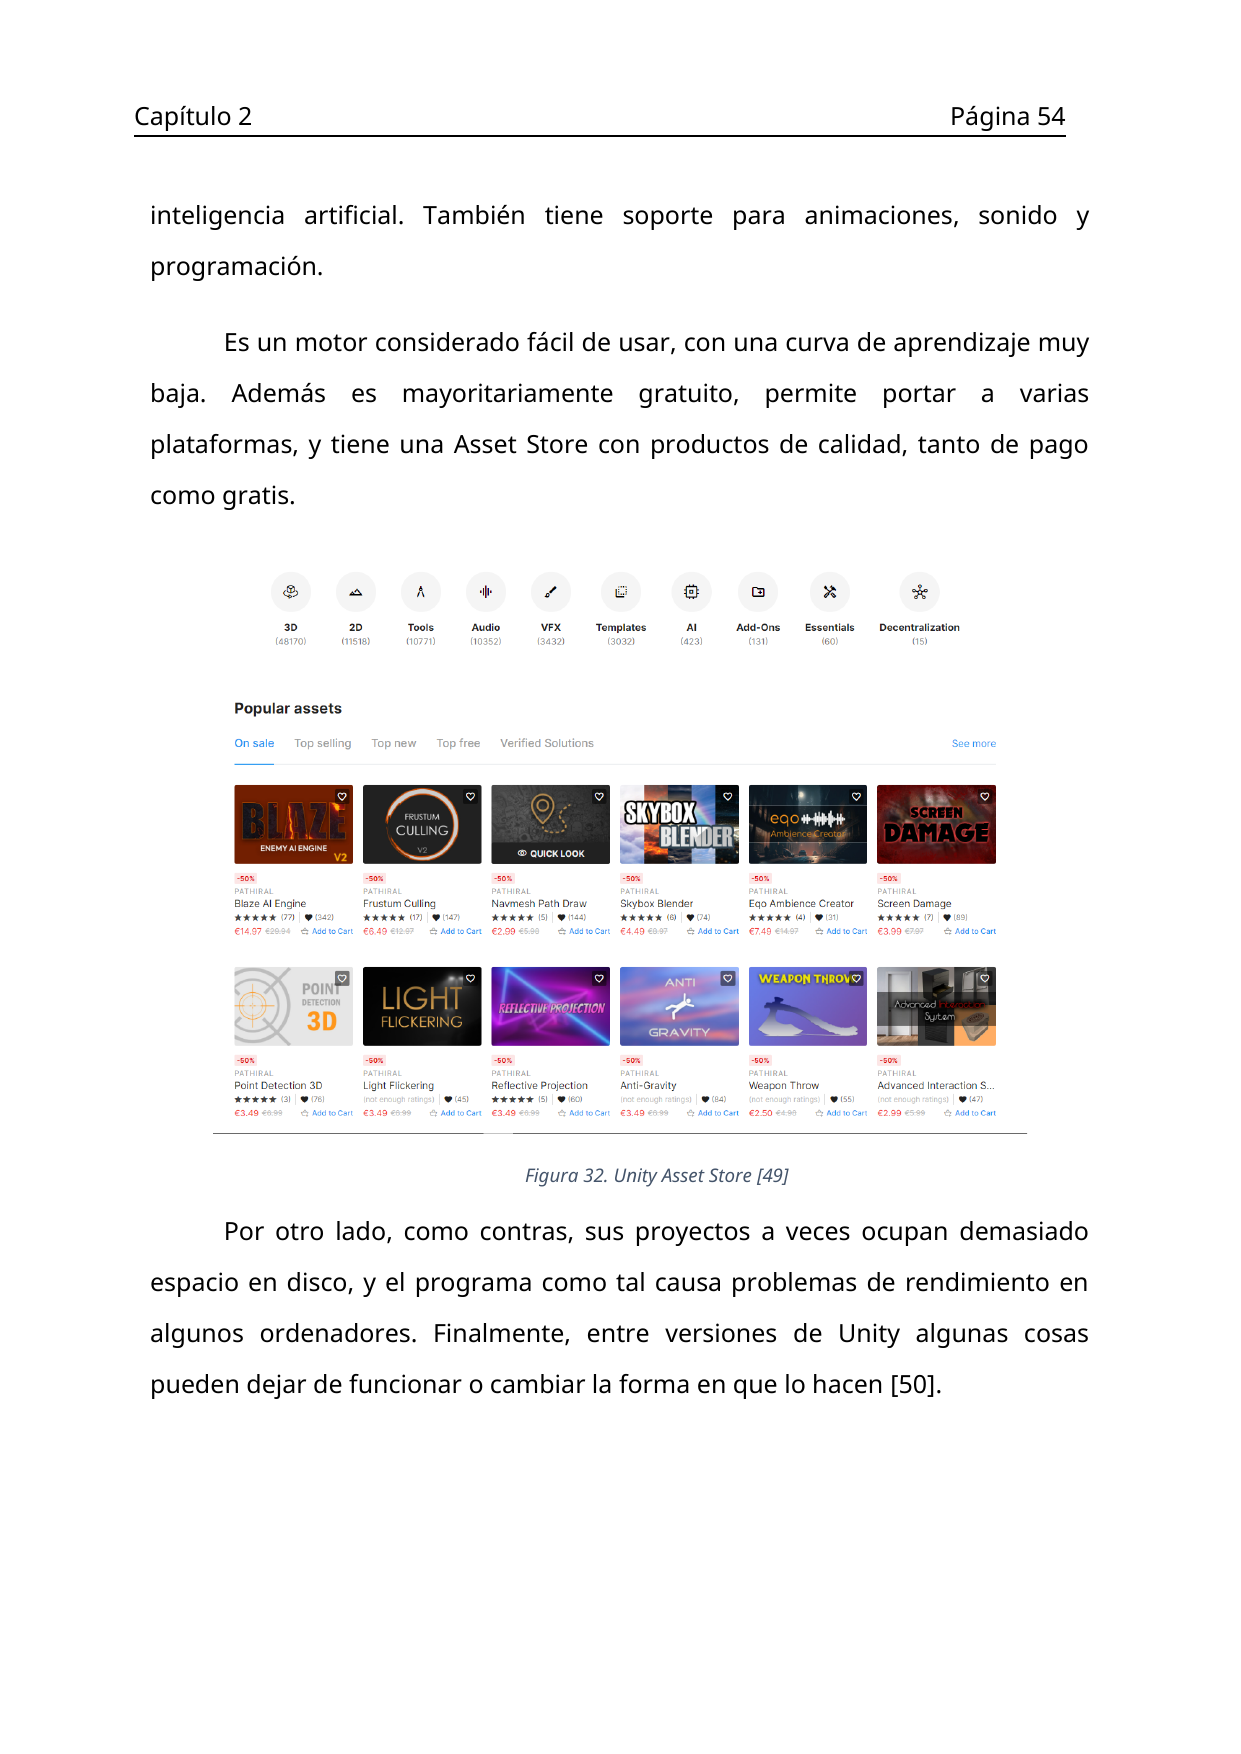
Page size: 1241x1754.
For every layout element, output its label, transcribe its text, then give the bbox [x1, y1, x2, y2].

text Es un motor considerado fácil de usar, con una curva de aprendizaje muy baja. Además es mayoritariamente gratuito, permite portar a varias plataformas, y tiene una Asset Store con productos de calidad, tanto de pago como gratis. [150, 325, 1090, 512]
text Por otro lado, como contras, sus proyectos a veces ocupan demasiado espacio en disco, y el programa como tal causa problemas de rendimiento en algunos ordenadores. Finalmente, entre versiones de Unity algunas cosas pueden dejar de funcionar o cambiar la forma en que lo hacen . [150, 1213, 1090, 1400]
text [150, 198, 1090, 283]
picture [213, 554, 1028, 1134]
text Figura 32. Unity Asset Store [151, 1163, 1090, 1188]
